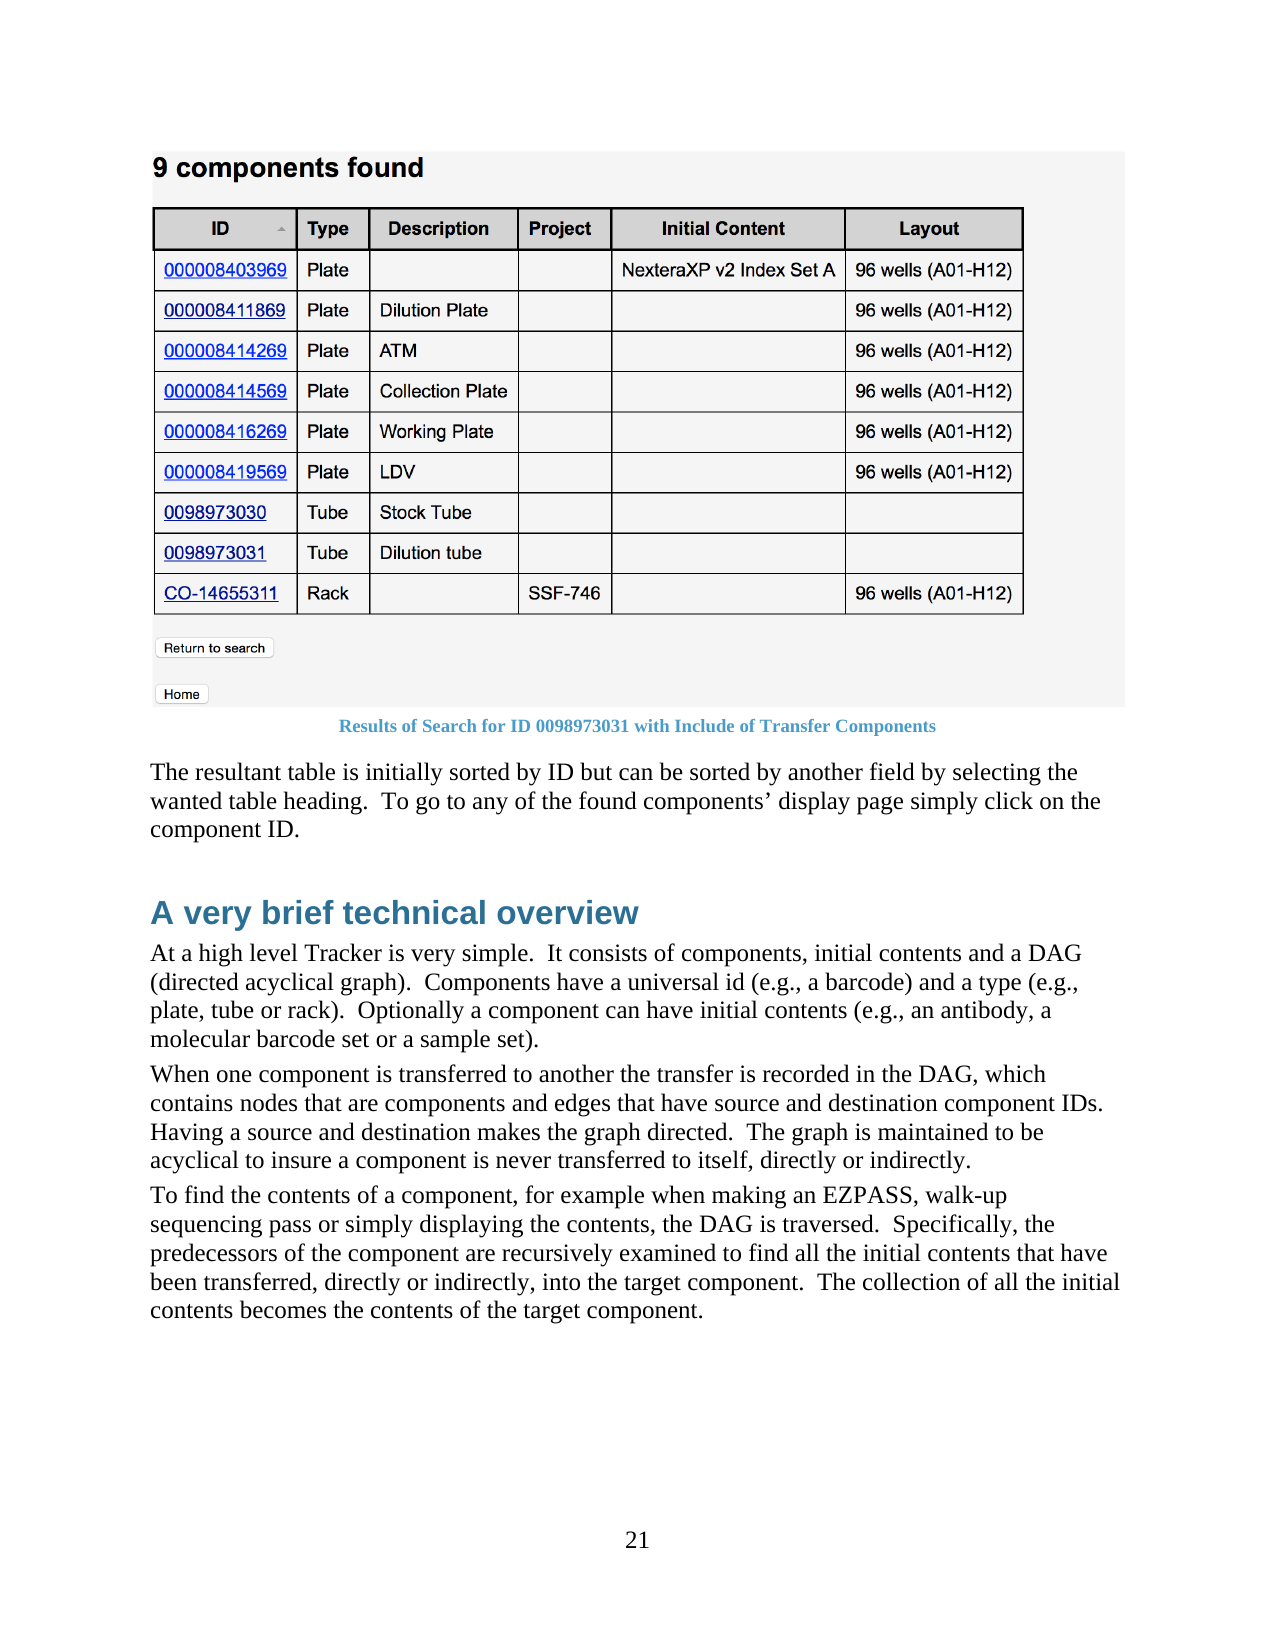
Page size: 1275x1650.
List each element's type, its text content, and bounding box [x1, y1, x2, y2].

text When one component is transferred to another the transfer is recorded in the DAG, which contains nodes that are components and edges that have source and destination component IDs. Having a source and destination makes the graph directed. The graph is maintained to be acyclical to insure a component is never transferred to itself, directly or indirectly. [150, 1059, 1125, 1174]
text At a high level Tracker is very simple. It consists of components, initial contents and a DAG (directed acyclical graph). Components have a universal id (e.g., a barcode) and a type (e.g., plate, tube or rack). Optionally a component can have initial contents (e.g., an antibody, a molecular barcode set or a sample set). [150, 938, 1125, 1053]
text To find the contents of a component, for example when making an EZPASS, walk-up sequencing pass or simply displaying the contents, the DAG is traversed. Specifically, the predecessors of the component are recursively examined to find all the initial contents that have been transferred, directly or indirectly, into the target component. The collection of all the initial contents becomes the contents of the target component. [150, 1180, 1125, 1324]
text The resultant table is initially sorted by ID but can be sorted by another field by selecting the wanted table heading. To go to any of the found components’ display page simply click on the component ID. [150, 757, 1125, 843]
text Results of Search for ID 0098973031 with Include of Transfer Components [150, 714, 1125, 736]
picture [150, 150, 1125, 709]
subtitle A very brief technical overview [150, 893, 1125, 932]
